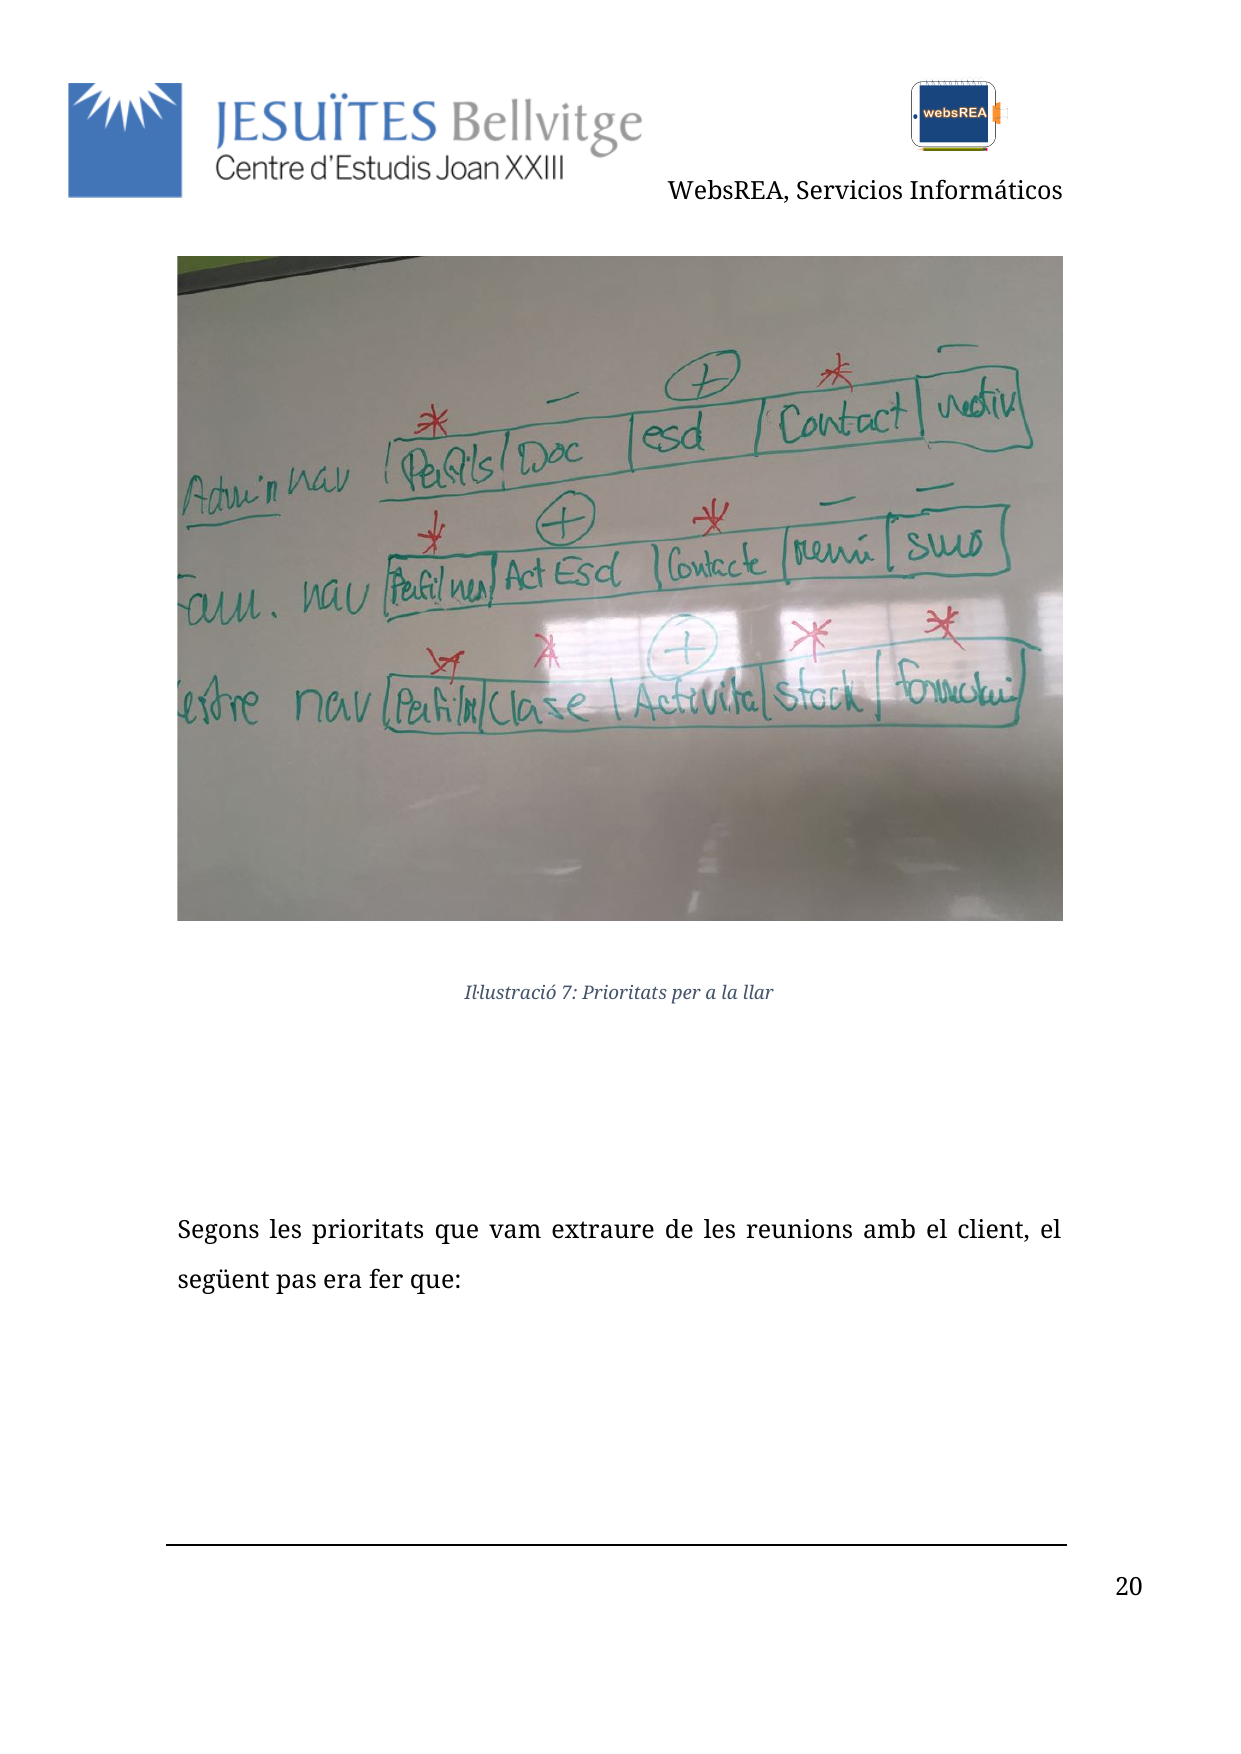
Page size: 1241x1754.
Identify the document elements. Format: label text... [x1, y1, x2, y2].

text Segons les prioritats que vam extraure de les reunions amb el client, el següent pas era fer que: [177, 1212, 1063, 1296]
picture [177, 256, 1063, 921]
text Il·lustració 7: Prioritats per a la llar [177, 980, 1063, 1005]
picture [898, 73, 1014, 157]
picture [68, 83, 670, 198]
